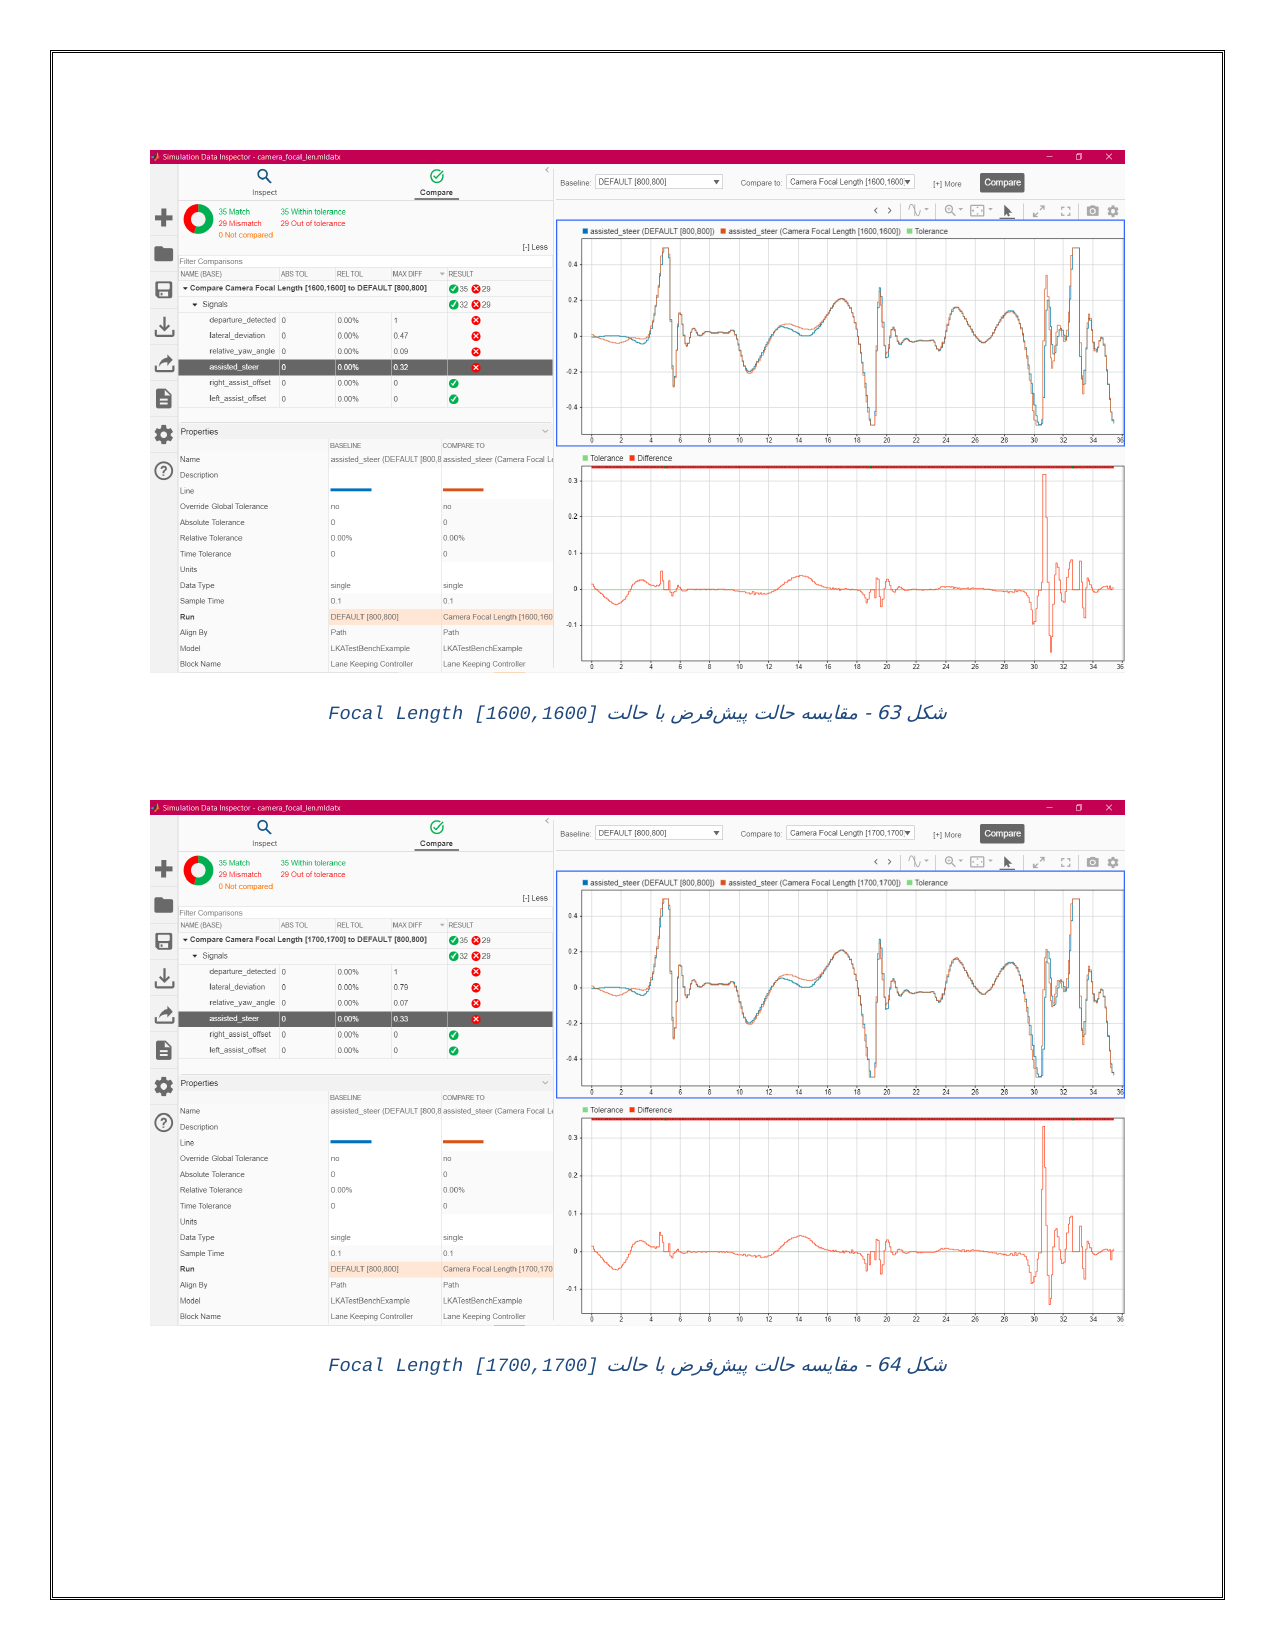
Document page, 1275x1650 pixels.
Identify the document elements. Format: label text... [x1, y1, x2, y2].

picture [150, 800, 1125, 1326]
text شکل ‌ح‌ح‌ح - مقایسه حالت پیش‌فرض با حالت Focal Length [1700,1700] [150, 1354, 1125, 1377]
picture [150, 150, 1125, 673]
text شکل ‌ز‌ز‌ز - مقایسه حالت پیش‌فرض با حالت Focal Length [1600,1600] [150, 702, 1125, 725]
